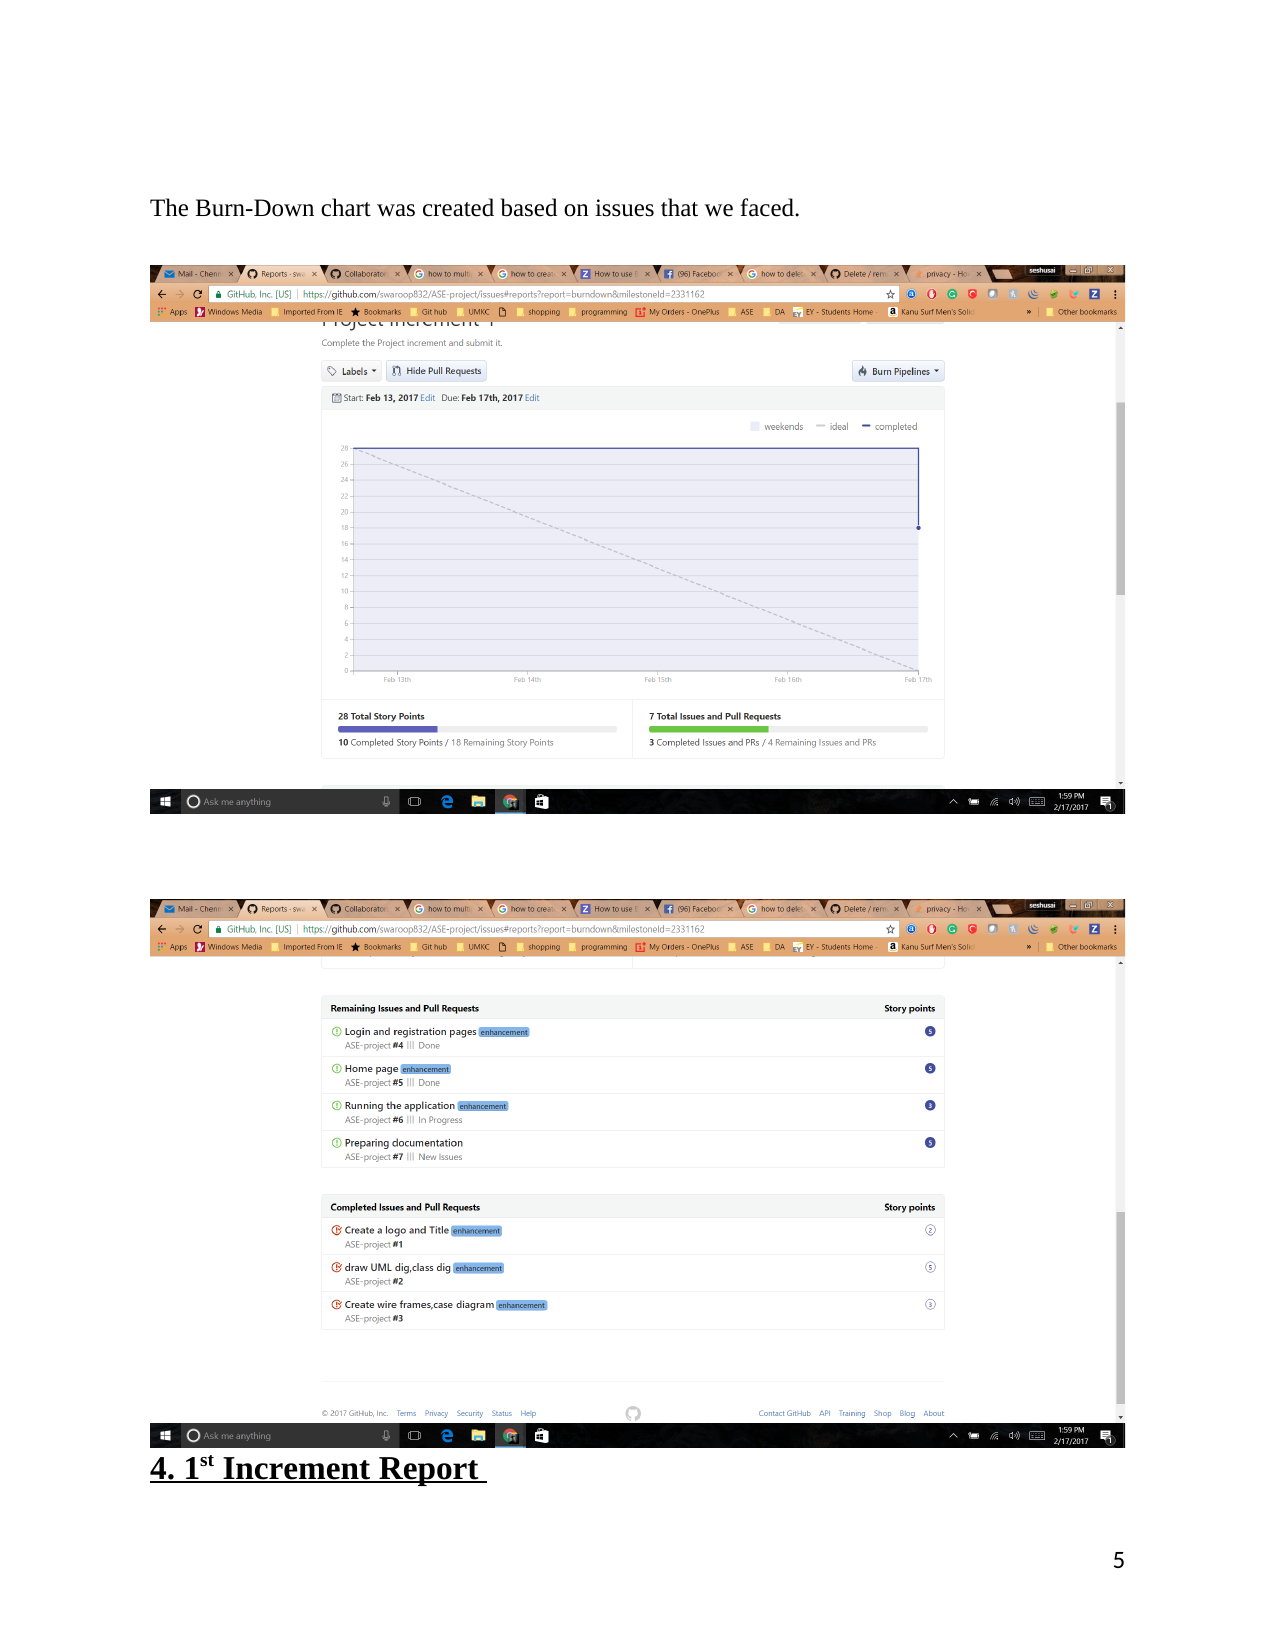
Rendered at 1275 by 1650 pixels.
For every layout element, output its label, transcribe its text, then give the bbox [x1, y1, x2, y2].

picture [150, 265, 1125, 814]
picture [150, 899, 1125, 1448]
text The Burn-Down chart was created based on issues that we faced. [150, 193, 1125, 222]
text 4. 1st Increment Report [150, 1448, 1125, 1486]
